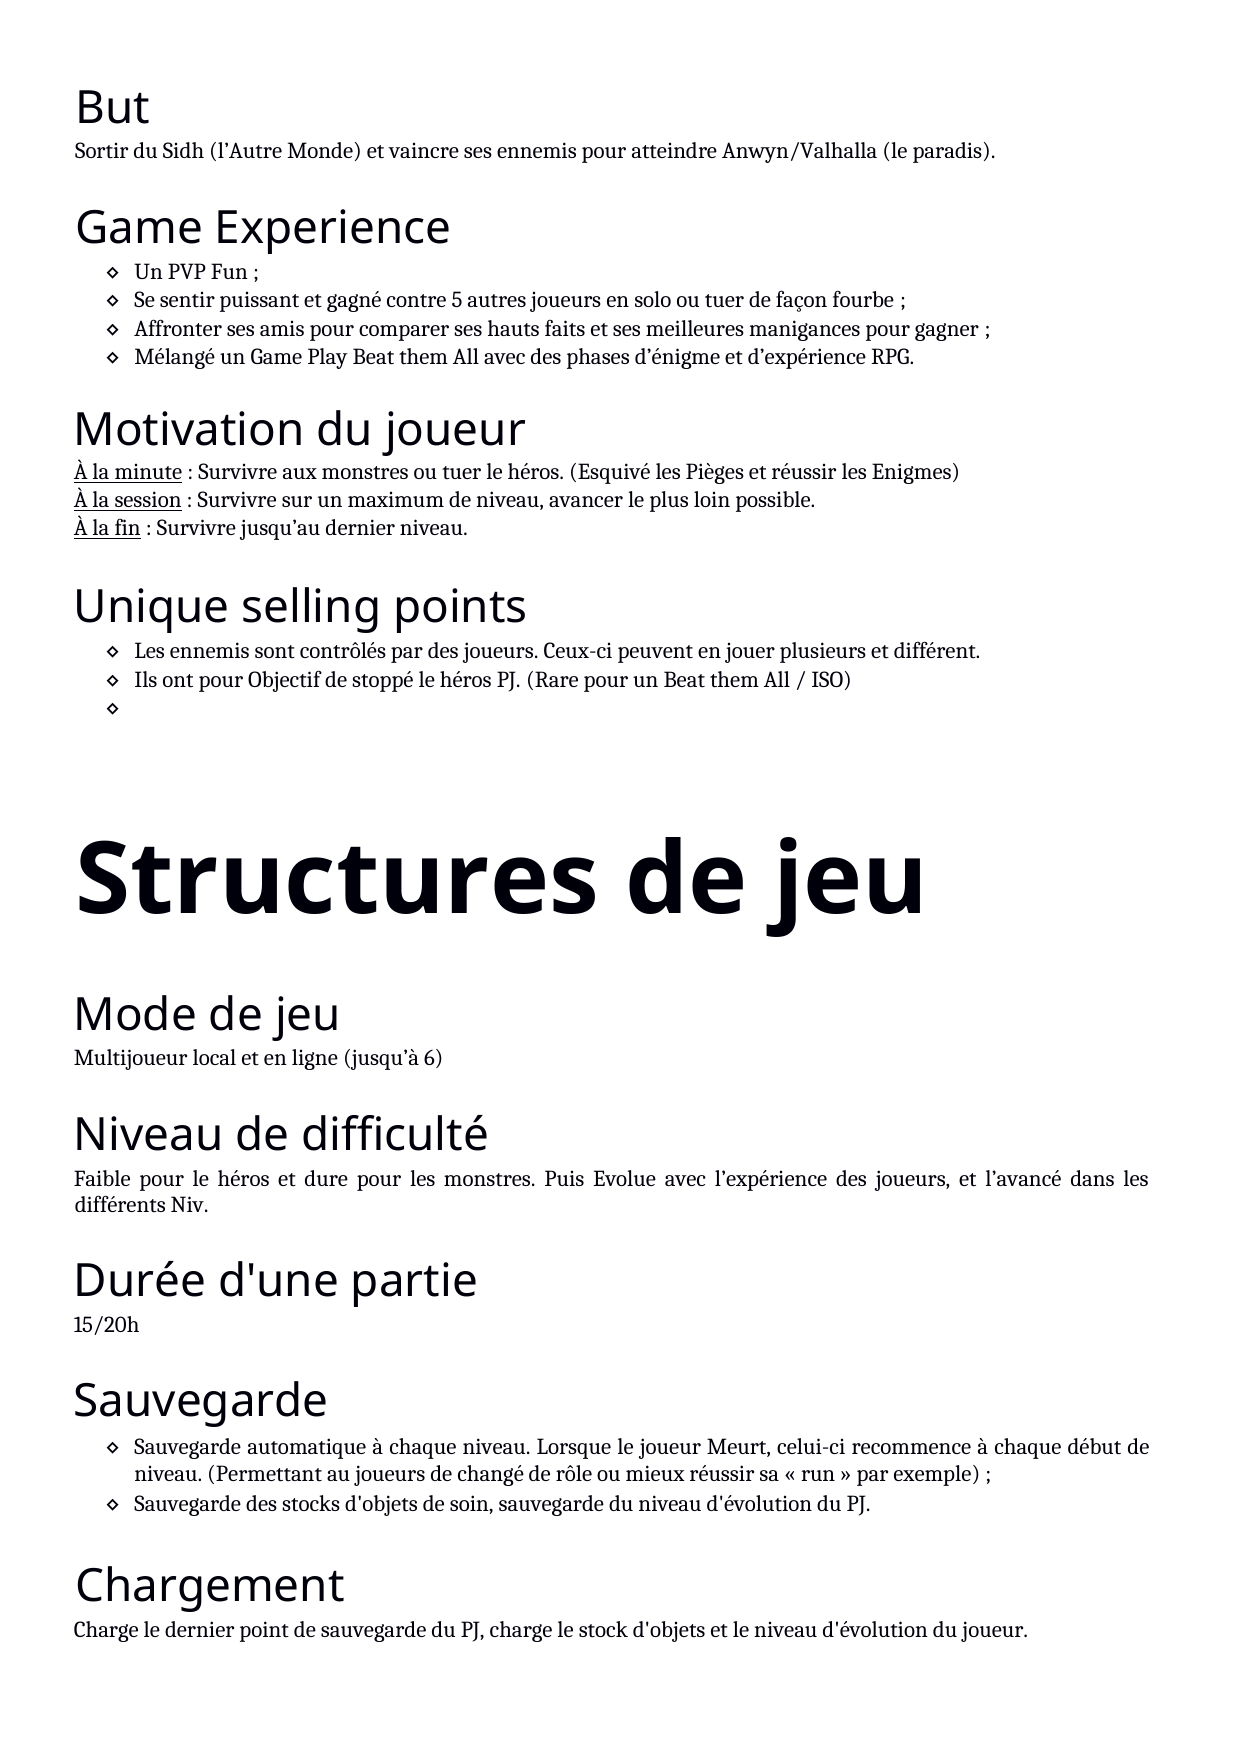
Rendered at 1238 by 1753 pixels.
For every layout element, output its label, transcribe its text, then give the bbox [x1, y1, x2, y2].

text 15/20h [73, 1312, 1151, 1338]
text Structures de jeu [75, 806, 1162, 942]
list Ils ont pour Objectif de stoppé le héros PJ. (Rare pour un Beat them All / ISO) [104, 664, 1151, 693]
text Mode de jeu [73, 981, 1162, 1043]
text À la session : Survivre sur un maximum de niveau, avancer le plus loin possible. [73, 487, 967, 513]
text Unique selling points [73, 574, 1162, 636]
text But [75, 75, 1162, 137]
text Sauvegarde [73, 1368, 1151, 1430]
text Faible pour le héros et dure pour les monstres. Puis Evolue avec l’expérience des joueurs, et l’avancé dans les différents Niv. [73, 1165, 1151, 1218]
text Niveau de difficulté [73, 1101, 1151, 1164]
text Multijoueur local​ et en ligne (jusqu’à 6) [73, 1045, 1162, 1072]
text Sortir du Sidh (l’Autre Monde) et vaincre ses ennemis pour atteindre Anwyn/Valhalla (le paradis). [75, 137, 1162, 164]
list Affronter ses amis pour comparer ses hauts faits et ses meilleures manigances pour gagner ; [104, 313, 1162, 342]
text À la fin : Survivre jusqu’au dernier niveau. [73, 515, 967, 542]
text À la minute : Survivre aux monstres ou tuer le héros. (Esquivé les Pièges et réussir les Enigmes) [73, 459, 1151, 486]
text Charge le dernier point de sauvegarde du PJ, charge le stock d'objets et le niveau d'évolution du joueur. [73, 1617, 1151, 1643]
list Sauvegarde des stocks d'objets de soin, sauvegarde du niveau d'évolution du PJ. [104, 1487, 1151, 1518]
list Un PVP Fun ; [104, 257, 1162, 285]
list Mélangé un Game Play Beat them All avec des phases d’énigme et d’expérience RPG. [104, 342, 1162, 370]
list Les ennemis sont contrôlés par des joueurs. Ceux-ci peuvent en jouer plusieurs et différent. [104, 636, 1151, 664]
text Motivation du joueur [73, 397, 1162, 459]
list Sauvegarde automatique à chaque niveau. Lorsque le joueur Meurt, celui-ci recommence à chaque début de niveau. (Permettant au joueurs de changé de rôle ou mieux réussir sa « run » par exemple) ; [104, 1432, 1151, 1487]
list Se sentir puissant et gagné contre 5 autres joueurs en solo ou tuer de façon fourbe ; [104, 285, 1162, 313]
text Durée d'une partie [73, 1248, 1151, 1310]
text Chargement [75, 1552, 1151, 1615]
text Game Experience [75, 194, 1162, 257]
